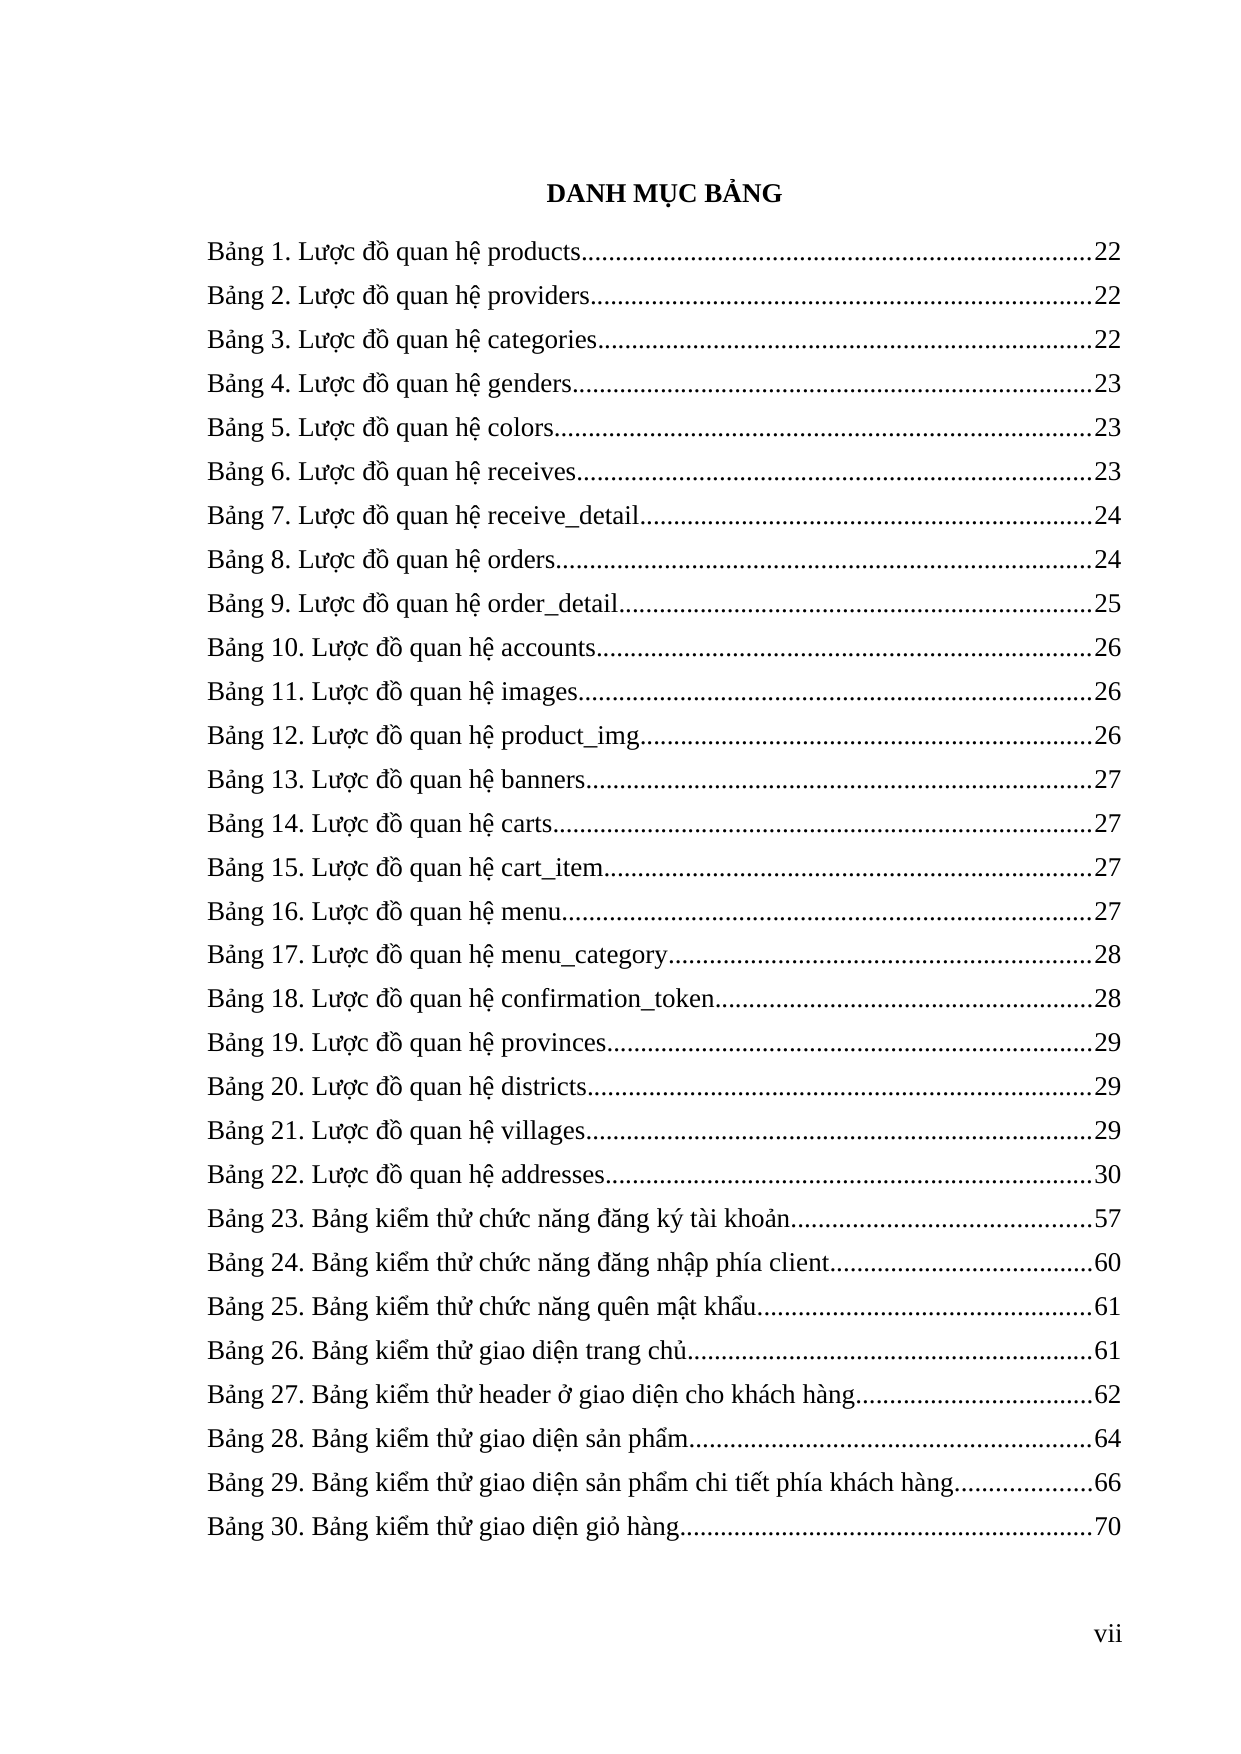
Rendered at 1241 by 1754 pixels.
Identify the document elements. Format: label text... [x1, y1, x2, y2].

text Bảng 9. Lược đồ quan hệ order_detail 25 [207, 587, 1122, 618]
text Bảng 27. Bảng kiểm thử header ở giao diện cho khách hàng 62 [207, 1378, 1122, 1409]
text Bảng 22. Lược đồ quan hệ addresses 30 [207, 1158, 1122, 1189]
text Bảng 4. Lược đồ quan hệ genders 23 [207, 367, 1122, 398]
text Bảng 16. Lược đồ quan hệ menu 27 [207, 895, 1122, 926]
text Bảng 11. Lược đồ quan hệ images 26 [207, 675, 1122, 706]
text Bảng 28. Bảng kiểm thử giao diện sản phẩm 64 [207, 1422, 1122, 1453]
text Bảng 1. Lược đồ quan hệ products 22 [207, 235, 1122, 266]
text Bảng 7. Lược đồ quan hệ receive_detail 24 [207, 499, 1122, 530]
text Bảng 23. Bảng kiểm thử chức năng đăng ký tài khoản 57 [207, 1202, 1122, 1233]
text Bảng 26. Bảng kiểm thử giao diện trang chủ 61 [207, 1334, 1122, 1365]
text Bảng 13. Lược đồ quan hệ banners 27 [207, 763, 1122, 794]
text Bảng 3. Lược đồ quan hệ categories 22 [207, 323, 1122, 354]
text Bảng 12. Lược đồ quan hệ product_img 26 [207, 719, 1122, 750]
text DANH MỤC BẢNG [207, 177, 1122, 208]
text Bảng 18. Lược đồ quan hệ confirmation_token 28 [207, 983, 1122, 1014]
text Bảng 30. Bảng kiểm thử giao diện giỏ hàng 70 [207, 1510, 1122, 1541]
text Bảng 29. Bảng kiểm thử giao diện sản phẩm chi tiết phía khách hàng 66 [207, 1466, 1122, 1497]
text Bảng 5. Lược đồ quan hệ colors 23 [207, 411, 1122, 442]
text Bảng 21. Lược đồ quan hệ villages 29 [207, 1114, 1122, 1146]
text Bảng 17. Lược đồ quan hệ menu_category 28 [207, 939, 1122, 970]
text Bảng 14. Lược đồ quan hệ carts 27 [207, 807, 1122, 838]
text Bảng 15. Lược đồ quan hệ cart_item 27 [207, 851, 1122, 882]
text Bảng 20. Lược đồ quan hệ districts 29 [207, 1071, 1122, 1102]
text Bảng 2. Lược đồ quan hệ providers 22 [207, 279, 1122, 310]
text Bảng 6. Lược đồ quan hệ receives 23 [207, 455, 1122, 486]
text Bảng 10. Lược đồ quan hệ accounts 26 [207, 631, 1122, 662]
text Bảng 8. Lược đồ quan hệ orders 24 [207, 543, 1122, 574]
text Bảng 25. Bảng kiểm thử chức năng quên mật khẩu 61 [207, 1290, 1122, 1321]
text Bảng 19. Lược đồ quan hệ provinces 29 [207, 1027, 1122, 1058]
text Bảng 24. Bảng kiểm thử chức năng đăng nhập phía client 60 [207, 1246, 1122, 1277]
